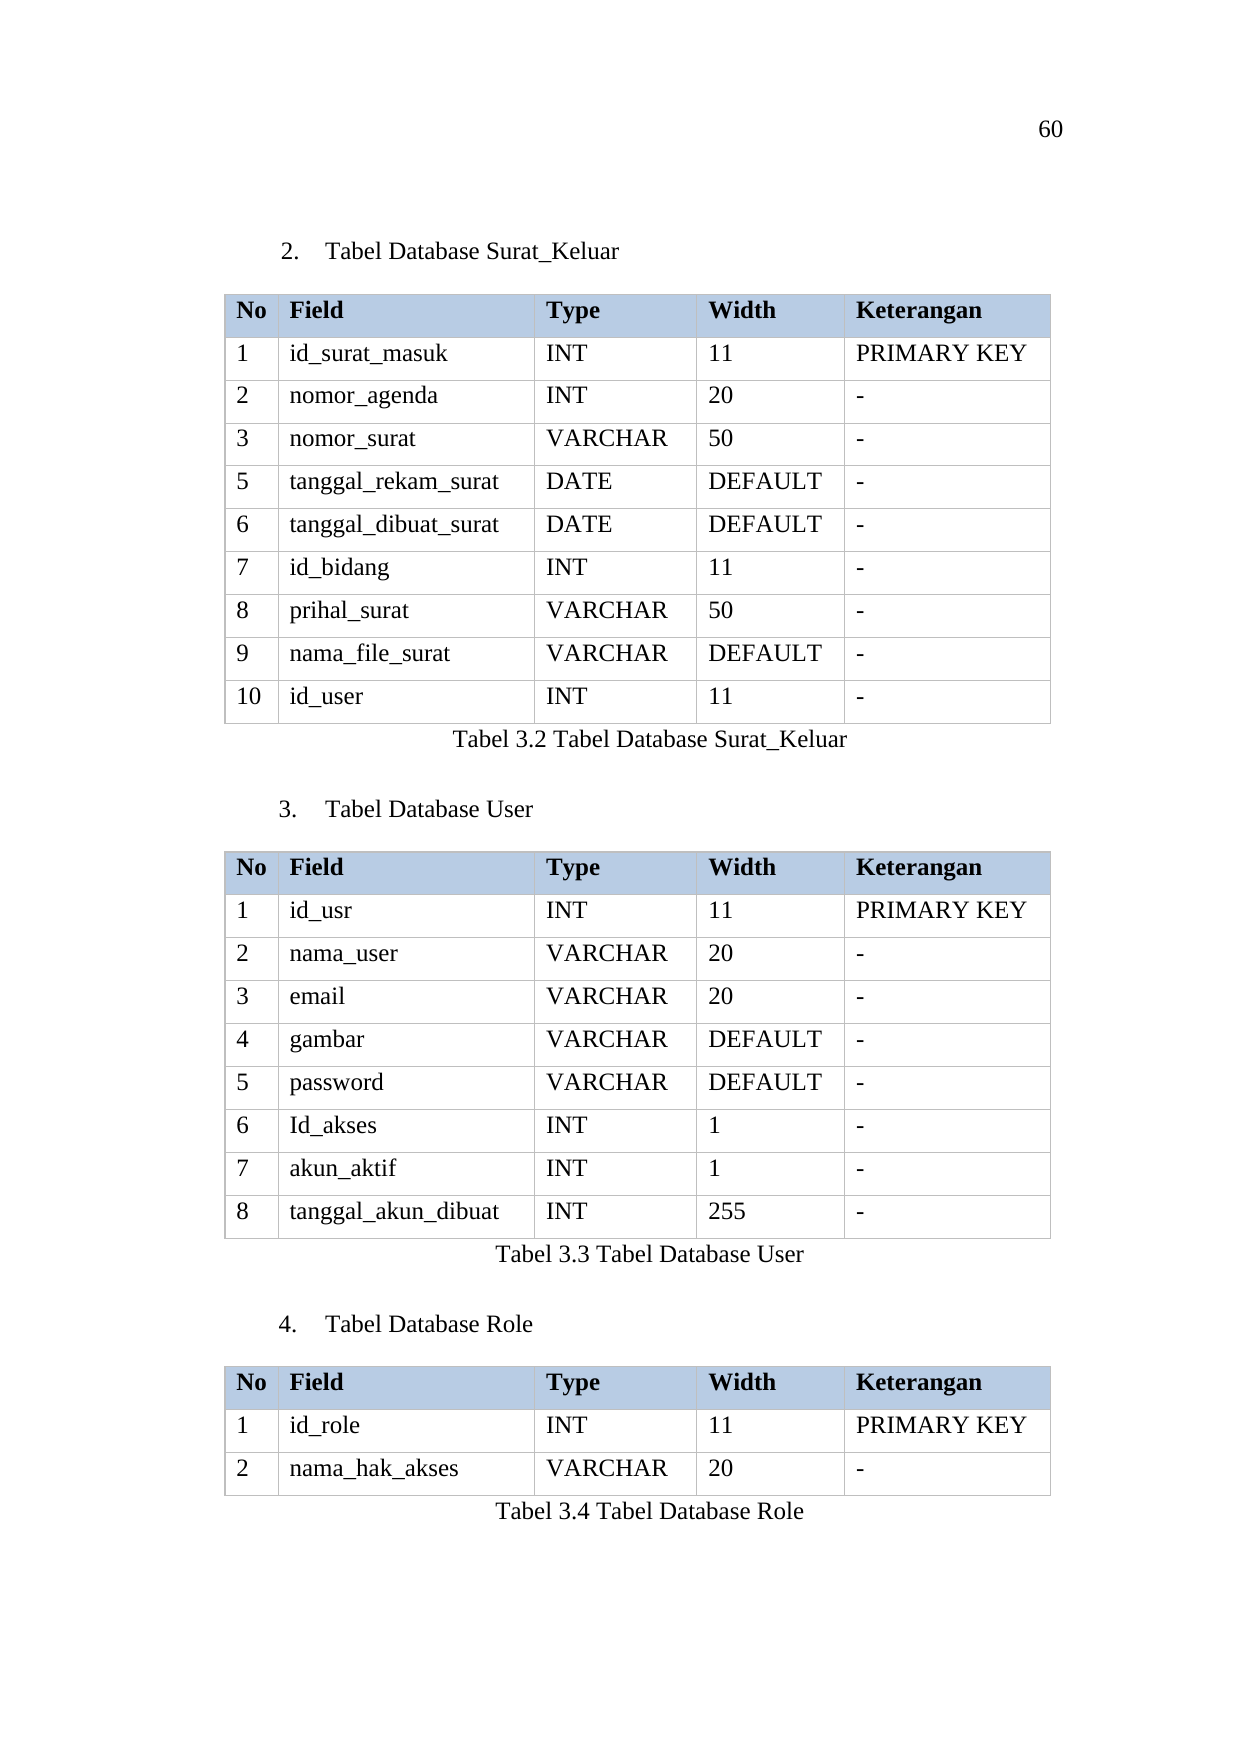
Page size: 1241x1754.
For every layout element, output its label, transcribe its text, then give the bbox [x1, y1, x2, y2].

table_cell - [845, 509, 1050, 551]
table_cell 1 [226, 1410, 278, 1452]
table_cell - [845, 638, 1050, 680]
table_header No [226, 853, 278, 894]
table_cell tanggal_akun_dibuat [279, 1196, 534, 1238]
table_header Field [279, 853, 534, 894]
table_header Field [279, 295, 534, 337]
table_cell 5 [226, 466, 278, 508]
table_cell - [845, 1153, 1050, 1195]
list Tabel Database User [278, 794, 1063, 823]
table_cell 11 [697, 1410, 844, 1452]
table_cell PRIMARY KEY [845, 895, 1050, 937]
table_cell password [279, 1067, 534, 1109]
table_header Field [279, 1367, 534, 1409]
table_header Width [697, 295, 844, 337]
table_cell 50 [697, 595, 844, 637]
table_cell 8 [226, 595, 278, 637]
table_cell 1 [697, 1110, 844, 1152]
table_cell VARCHAR [535, 938, 696, 980]
table_cell 1 [226, 338, 278, 379]
table_cell PRIMARY KEY [845, 1410, 1050, 1452]
table_cell - [845, 938, 1050, 980]
table_cell 4 [226, 1024, 278, 1066]
table_cell 11 [697, 552, 844, 594]
table_cell 2 [226, 938, 278, 980]
table_cell 5 [226, 1067, 278, 1109]
table_cell VARCHAR [535, 595, 696, 637]
table_header Type [535, 1367, 696, 1409]
table_cell id_usr [279, 895, 534, 937]
table_header No [226, 295, 278, 337]
table_cell - [845, 981, 1050, 1023]
table_cell DEFAULT [697, 638, 844, 680]
table_cell INT [535, 1153, 696, 1195]
table_cell - [845, 595, 1050, 637]
table_cell INT [535, 338, 696, 379]
table_cell 7 [226, 1153, 278, 1195]
table_cell INT [535, 381, 696, 422]
table_cell id_surat_masuk [279, 338, 534, 379]
table_cell VARCHAR [535, 1024, 696, 1066]
table_cell 255 [697, 1196, 844, 1238]
table_cell - [845, 1453, 1050, 1495]
table_header Type [535, 853, 696, 894]
table_cell 20 [697, 938, 844, 980]
table_cell nama_user [279, 938, 534, 980]
table_cell 2 [226, 381, 278, 422]
table_cell gambar [279, 1024, 534, 1066]
table_cell nama_file_surat [279, 638, 534, 680]
table_cell 8 [226, 1196, 278, 1238]
table_cell DEFAULT [697, 509, 844, 551]
table_cell tanggal_rekam_surat [279, 466, 534, 508]
table_cell - [845, 552, 1050, 594]
table_cell - [845, 1110, 1050, 1152]
table_cell - [845, 1024, 1050, 1066]
table_cell INT [535, 681, 696, 723]
table_header Keterangan [845, 853, 1050, 894]
table_cell 20 [697, 1453, 844, 1495]
table_header Type [535, 295, 696, 337]
table_cell 7 [226, 552, 278, 594]
table_header Width [697, 1367, 844, 1409]
table_cell tanggal_dibuat_surat [279, 509, 534, 551]
table_cell 11 [697, 681, 844, 723]
table_cell VARCHAR [535, 981, 696, 1023]
table_cell 3 [226, 981, 278, 1023]
list Tabel Database Role [278, 1309, 1063, 1337]
table_cell 11 [697, 338, 844, 379]
table_cell id_bidang [279, 552, 534, 594]
table_cell 50 [697, 424, 844, 465]
table_cell INT [535, 895, 696, 937]
table_cell nama_hak_akses [279, 1453, 534, 1495]
table_cell 1 [697, 1153, 844, 1195]
table_cell INT [535, 1410, 696, 1452]
table_cell 9 [226, 638, 278, 680]
table_cell 20 [697, 381, 844, 422]
table_cell id_role [279, 1410, 534, 1452]
table_cell 1 [226, 895, 278, 937]
table_header Keterangan [845, 1367, 1050, 1409]
table_header No [226, 1367, 278, 1409]
table_cell DATE [535, 509, 696, 551]
table_cell INT [535, 1196, 696, 1238]
table_cell nomor_agenda [279, 381, 534, 422]
table_cell DEFAULT [697, 1024, 844, 1066]
table_cell - [845, 1067, 1050, 1109]
table_cell - [845, 681, 1050, 723]
table_header Keterangan [845, 295, 1050, 337]
table_cell email [279, 981, 534, 1023]
table_cell 6 [226, 1110, 278, 1152]
table_cell DATE [535, 466, 696, 508]
table_cell DEFAULT [697, 1067, 844, 1109]
table_cell - [845, 1196, 1050, 1238]
table_cell 11 [697, 895, 844, 937]
table_cell id_user [279, 681, 534, 723]
table_header Width [697, 853, 844, 894]
table_cell PRIMARY KEY [845, 338, 1050, 379]
table_cell 6 [226, 509, 278, 551]
table_cell INT [535, 552, 696, 594]
table_cell 20 [697, 981, 844, 1023]
table_cell 3 [226, 424, 278, 465]
list Tabel Database Surat_Keluar [281, 236, 1063, 265]
table_cell VARCHAR [535, 424, 696, 465]
table_cell INT [535, 1110, 696, 1152]
table_cell VARCHAR [535, 1453, 696, 1495]
table_cell - [845, 466, 1050, 508]
table_cell Id_akses [279, 1110, 534, 1152]
table_cell prihal_surat [279, 595, 534, 637]
table_cell - [845, 424, 1050, 465]
table_cell VARCHAR [535, 1067, 696, 1109]
table_cell DEFAULT [697, 466, 844, 508]
table_cell akun_aktif [279, 1153, 534, 1195]
table_cell nomor_surat [279, 424, 534, 465]
table_cell 2 [226, 1453, 278, 1495]
table_cell VARCHAR [535, 638, 696, 680]
table_cell 10 [226, 681, 278, 723]
table_cell - [845, 381, 1050, 422]
